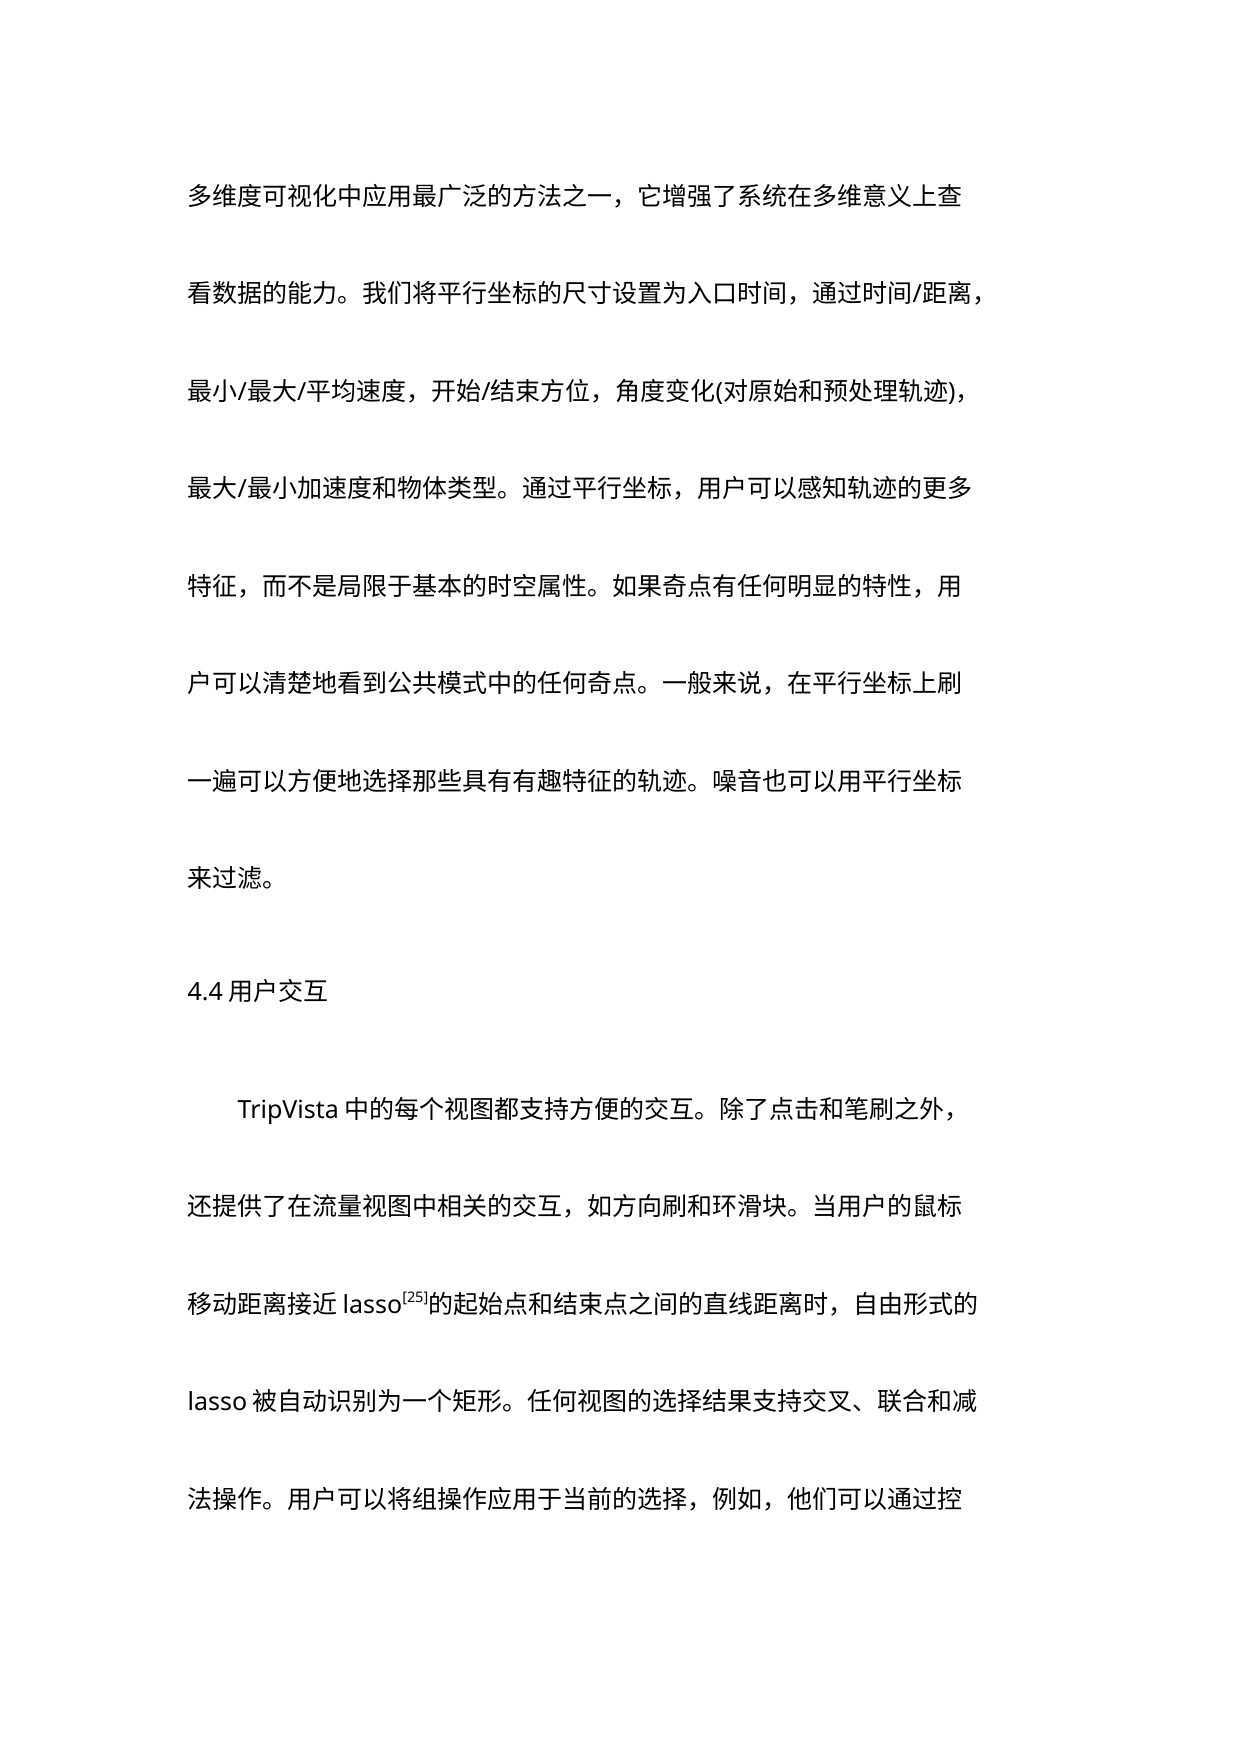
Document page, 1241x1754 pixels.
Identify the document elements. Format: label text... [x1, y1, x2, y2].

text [187, 1075, 987, 1530]
subtitle 4.4用户交互 [187, 957, 1053, 1022]
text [187, 162, 987, 909]
